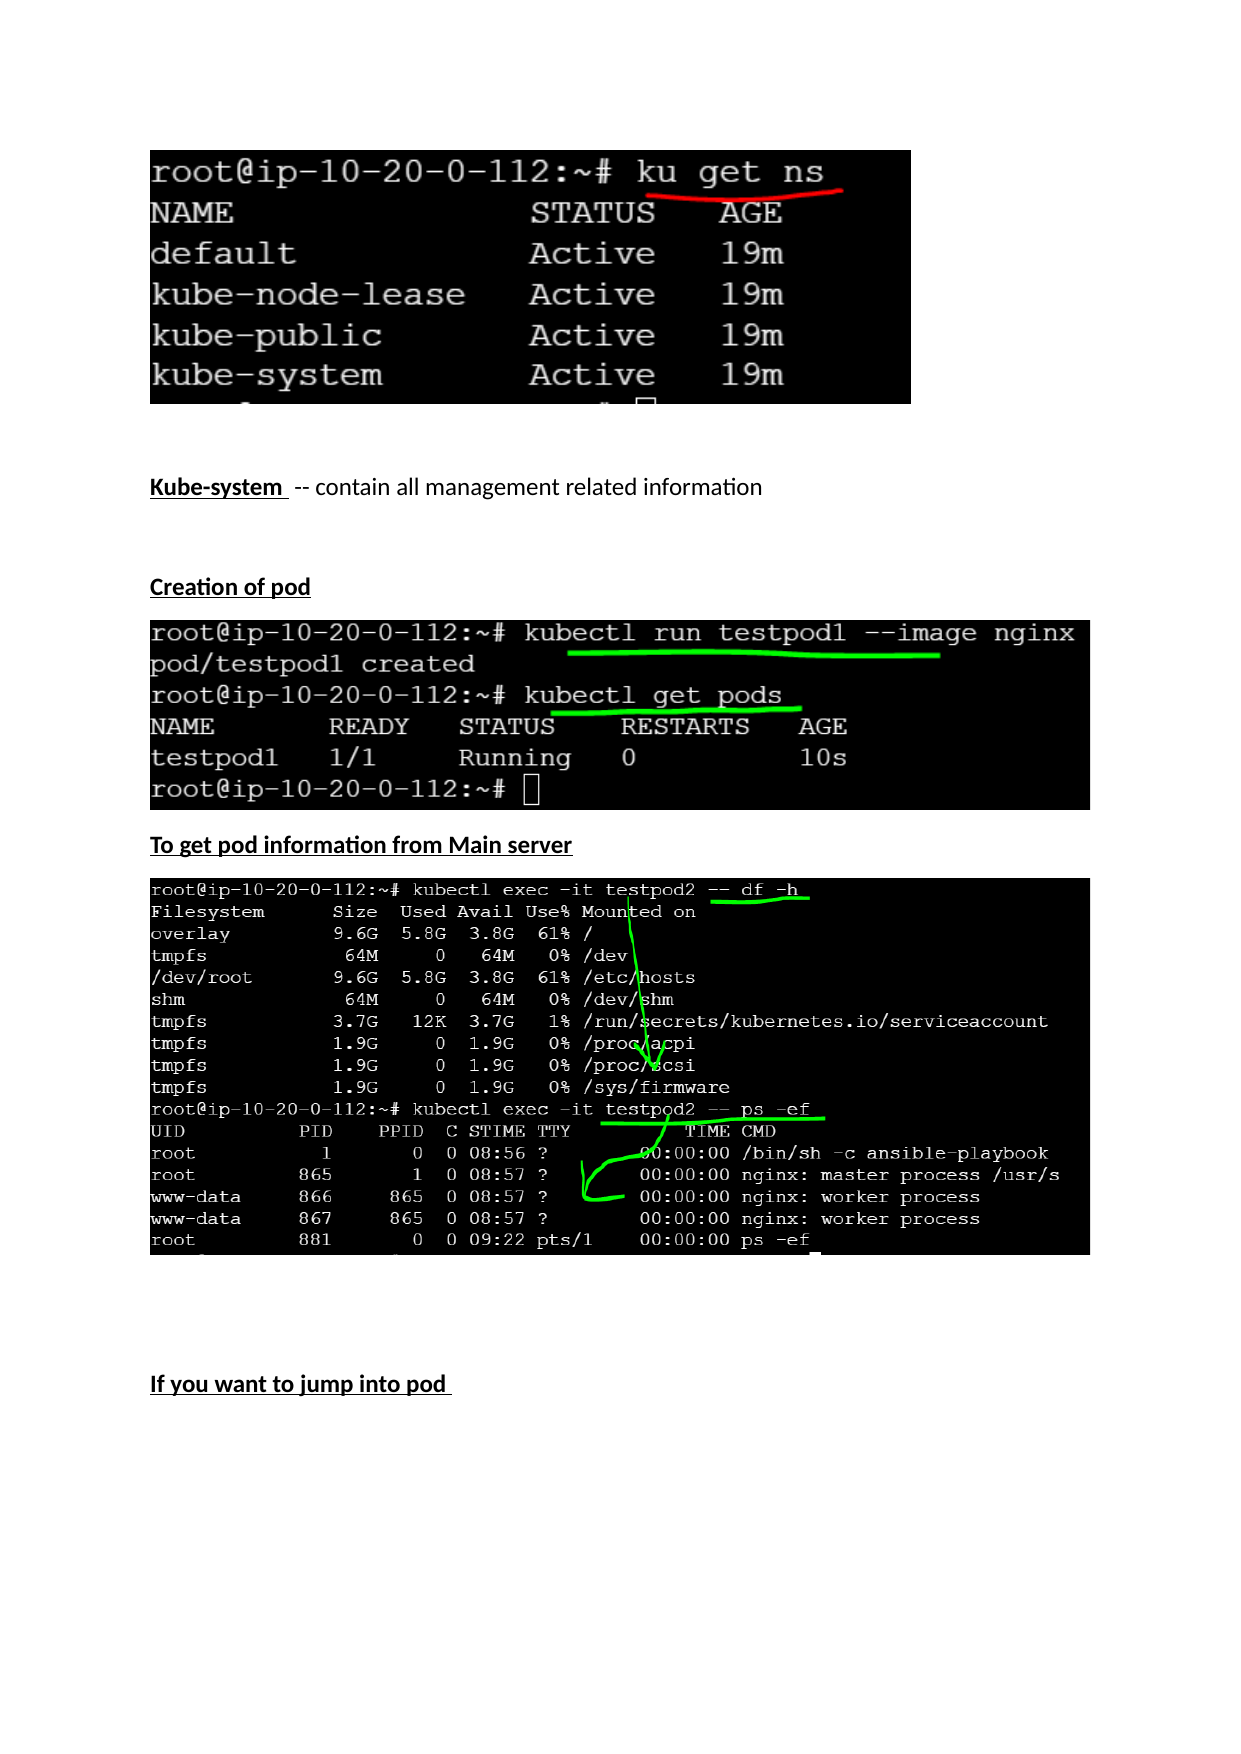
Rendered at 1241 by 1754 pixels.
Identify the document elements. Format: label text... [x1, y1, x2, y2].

text Creation of pod [150, 571, 1090, 601]
picture [150, 620, 1091, 810]
picture [150, 878, 1091, 1255]
text To get pod information from Main server [150, 829, 1090, 859]
picture [150, 150, 911, 404]
text If you want to jump into pod [150, 1368, 1090, 1398]
text Kube-system -- contain all management related information [150, 472, 1090, 502]
